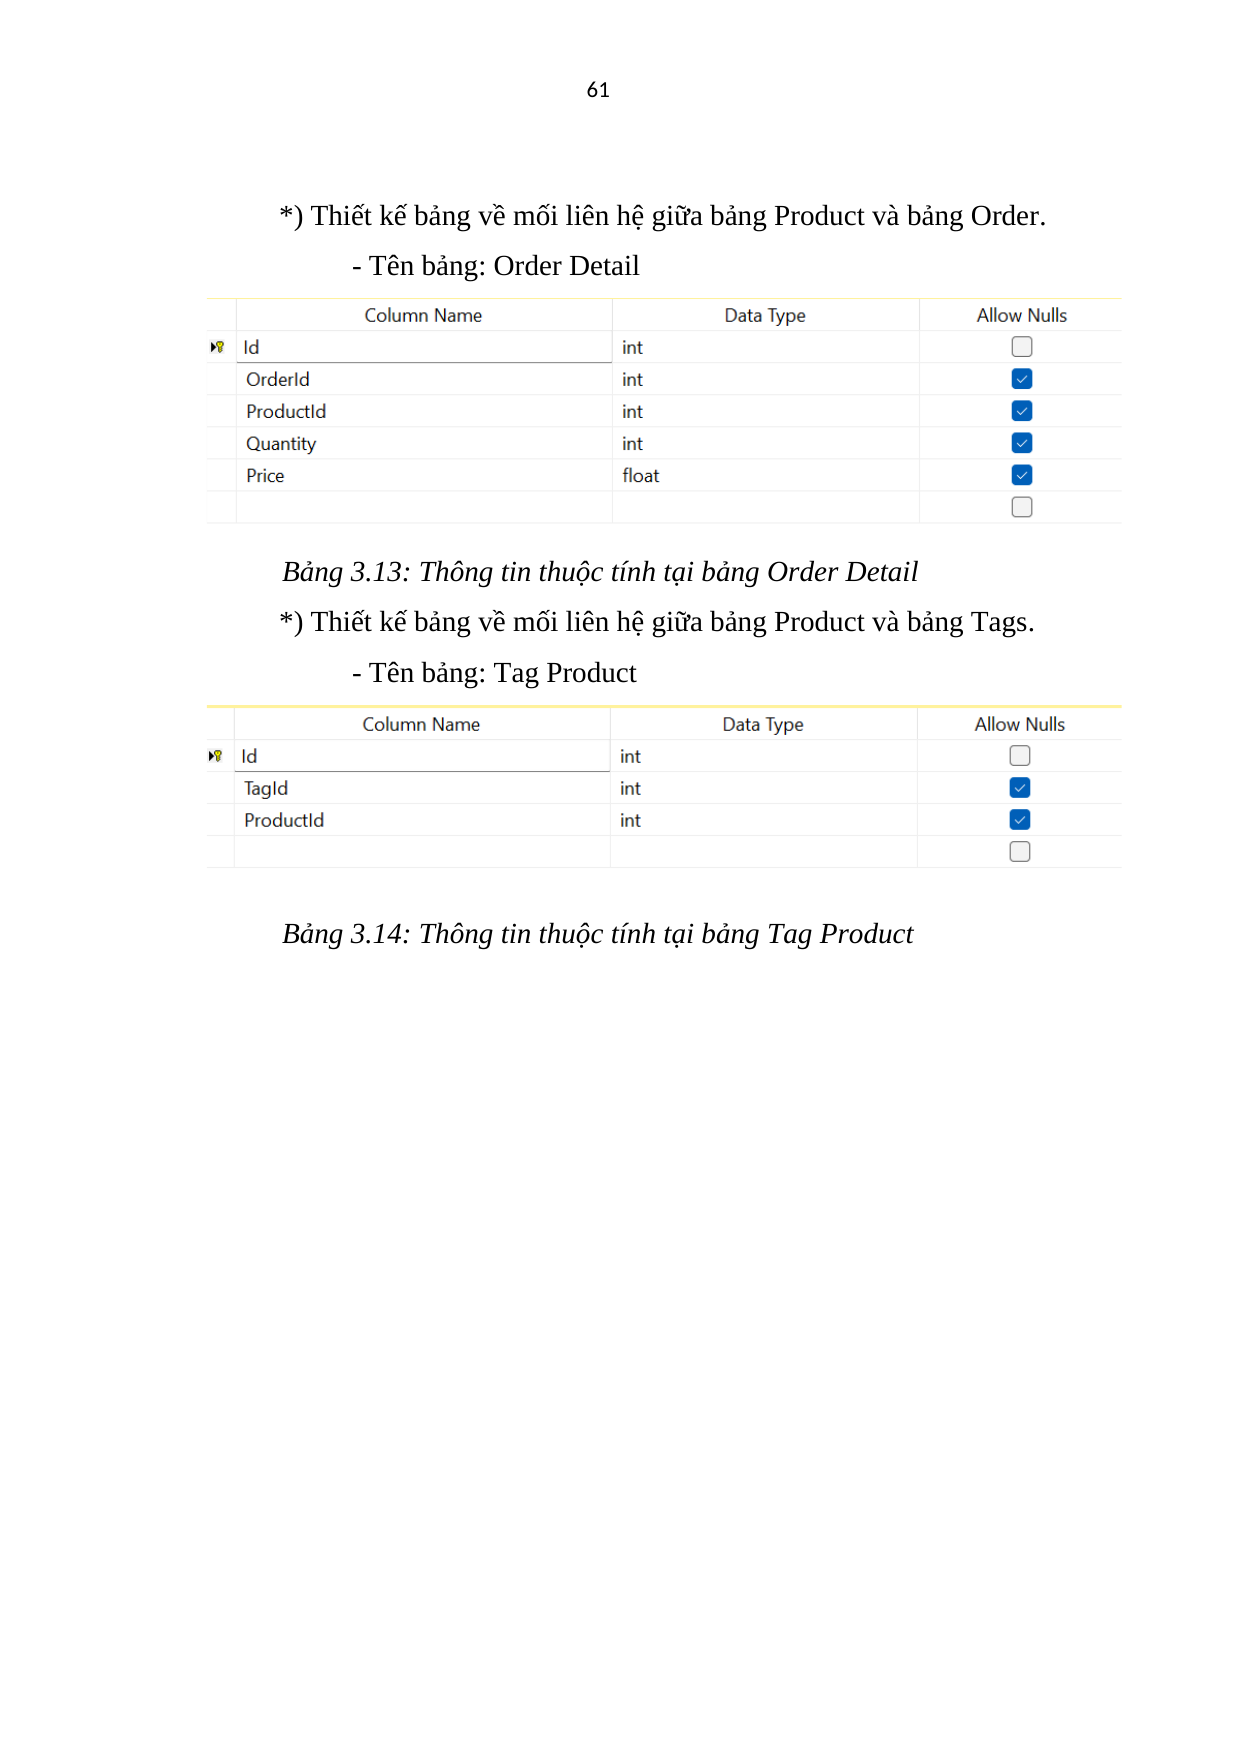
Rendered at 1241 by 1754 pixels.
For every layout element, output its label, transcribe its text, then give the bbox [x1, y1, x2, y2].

text - Tên bảng: Order Detail [207, 248, 1122, 282]
text *) Thiết kế bảng về mối liên hệ giữa bảng Product và bảng Order. [207, 198, 1122, 232]
text *) Thiết kế bảng về mối liên hệ giữa bảng Product và bảng Tags. [207, 604, 1122, 638]
text Bảng 3.14: Thông tin thuộc tính tại bảng Tag Product [207, 900, 1122, 950]
text Bảng 3.13: Thông tin thuộc tính tại bảng Order Detail [207, 554, 1122, 588]
picture [206, 705, 1122, 900]
text - Tên bảng: Tag Product [207, 655, 1122, 688]
picture [206, 298, 1122, 538]
